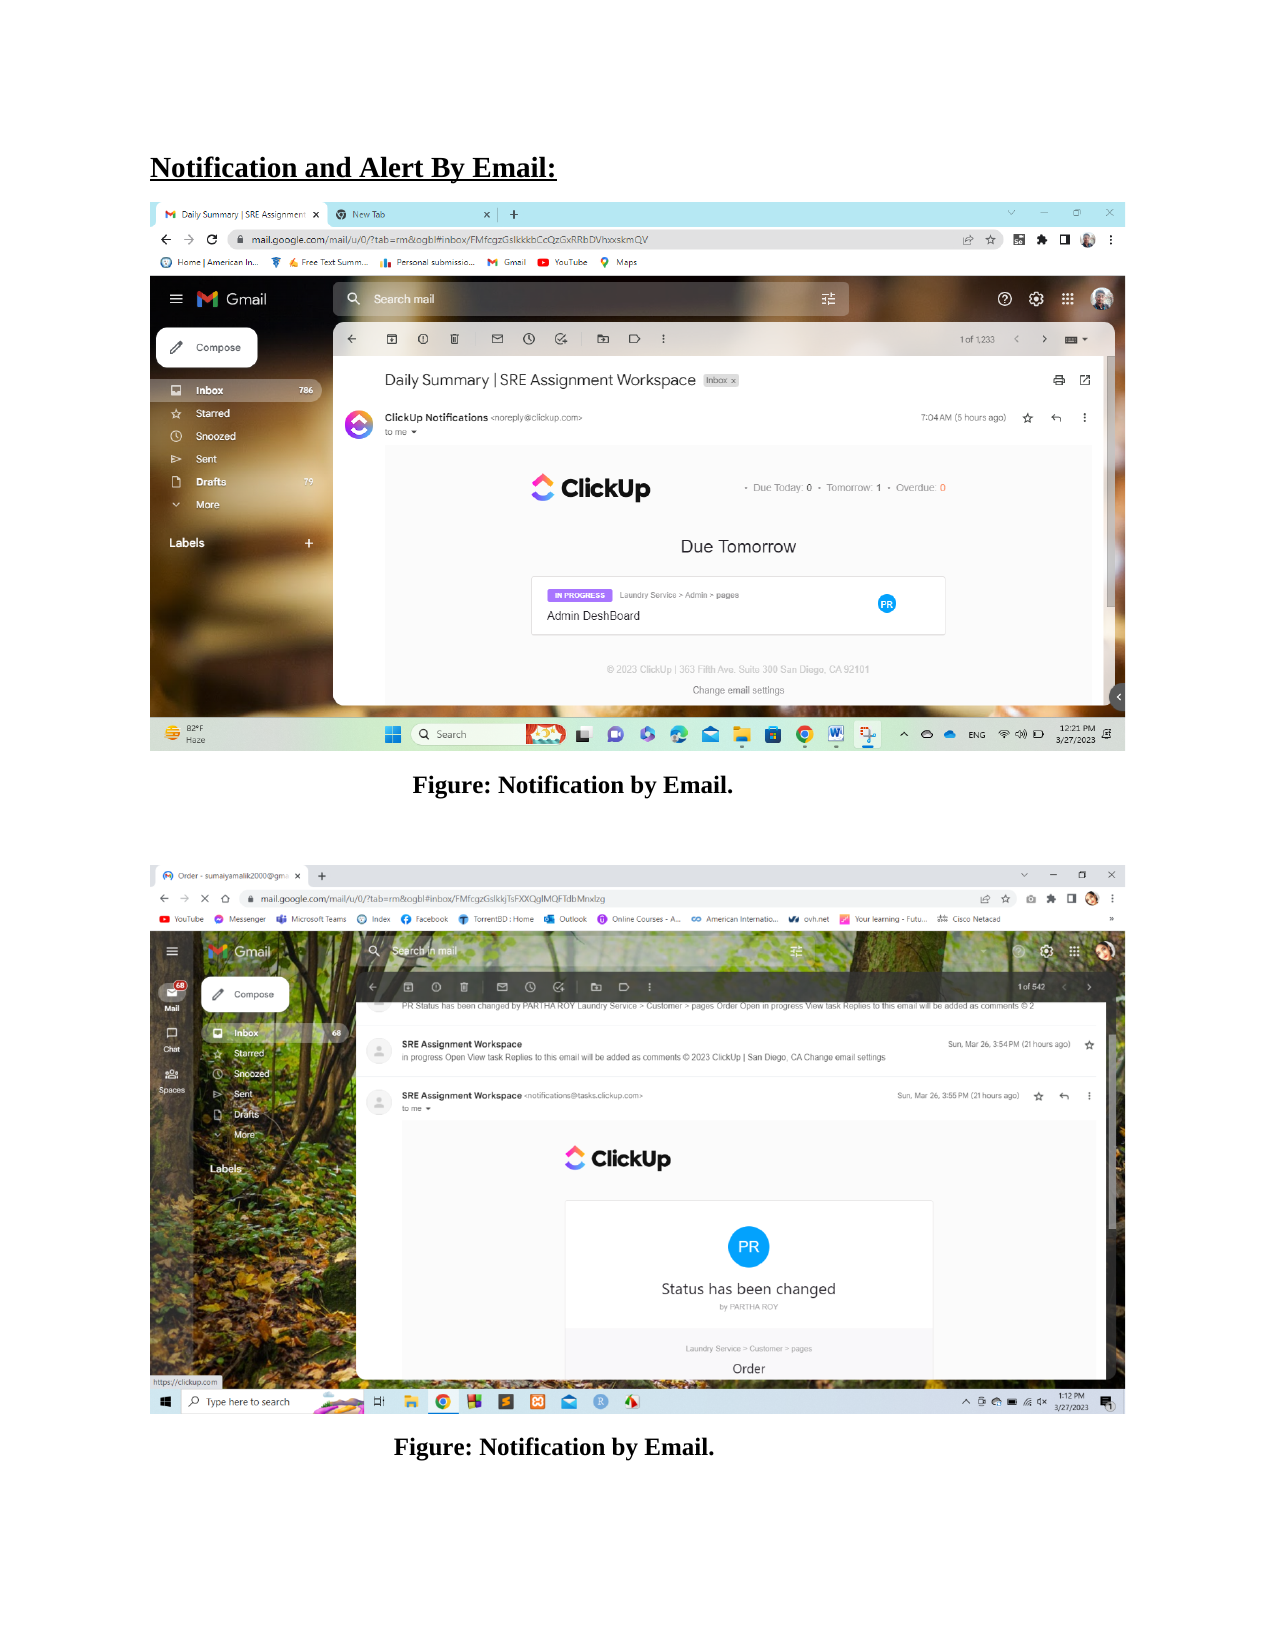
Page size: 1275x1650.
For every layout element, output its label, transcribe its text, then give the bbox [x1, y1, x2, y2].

text Figure: Notification by Email. [150, 770, 1125, 798]
picture [150, 865, 1125, 1414]
text Notification and Alert By Email: [150, 150, 1125, 183]
picture [150, 202, 1125, 751]
text Figure: Notification by Email. [150, 1432, 1125, 1461]
